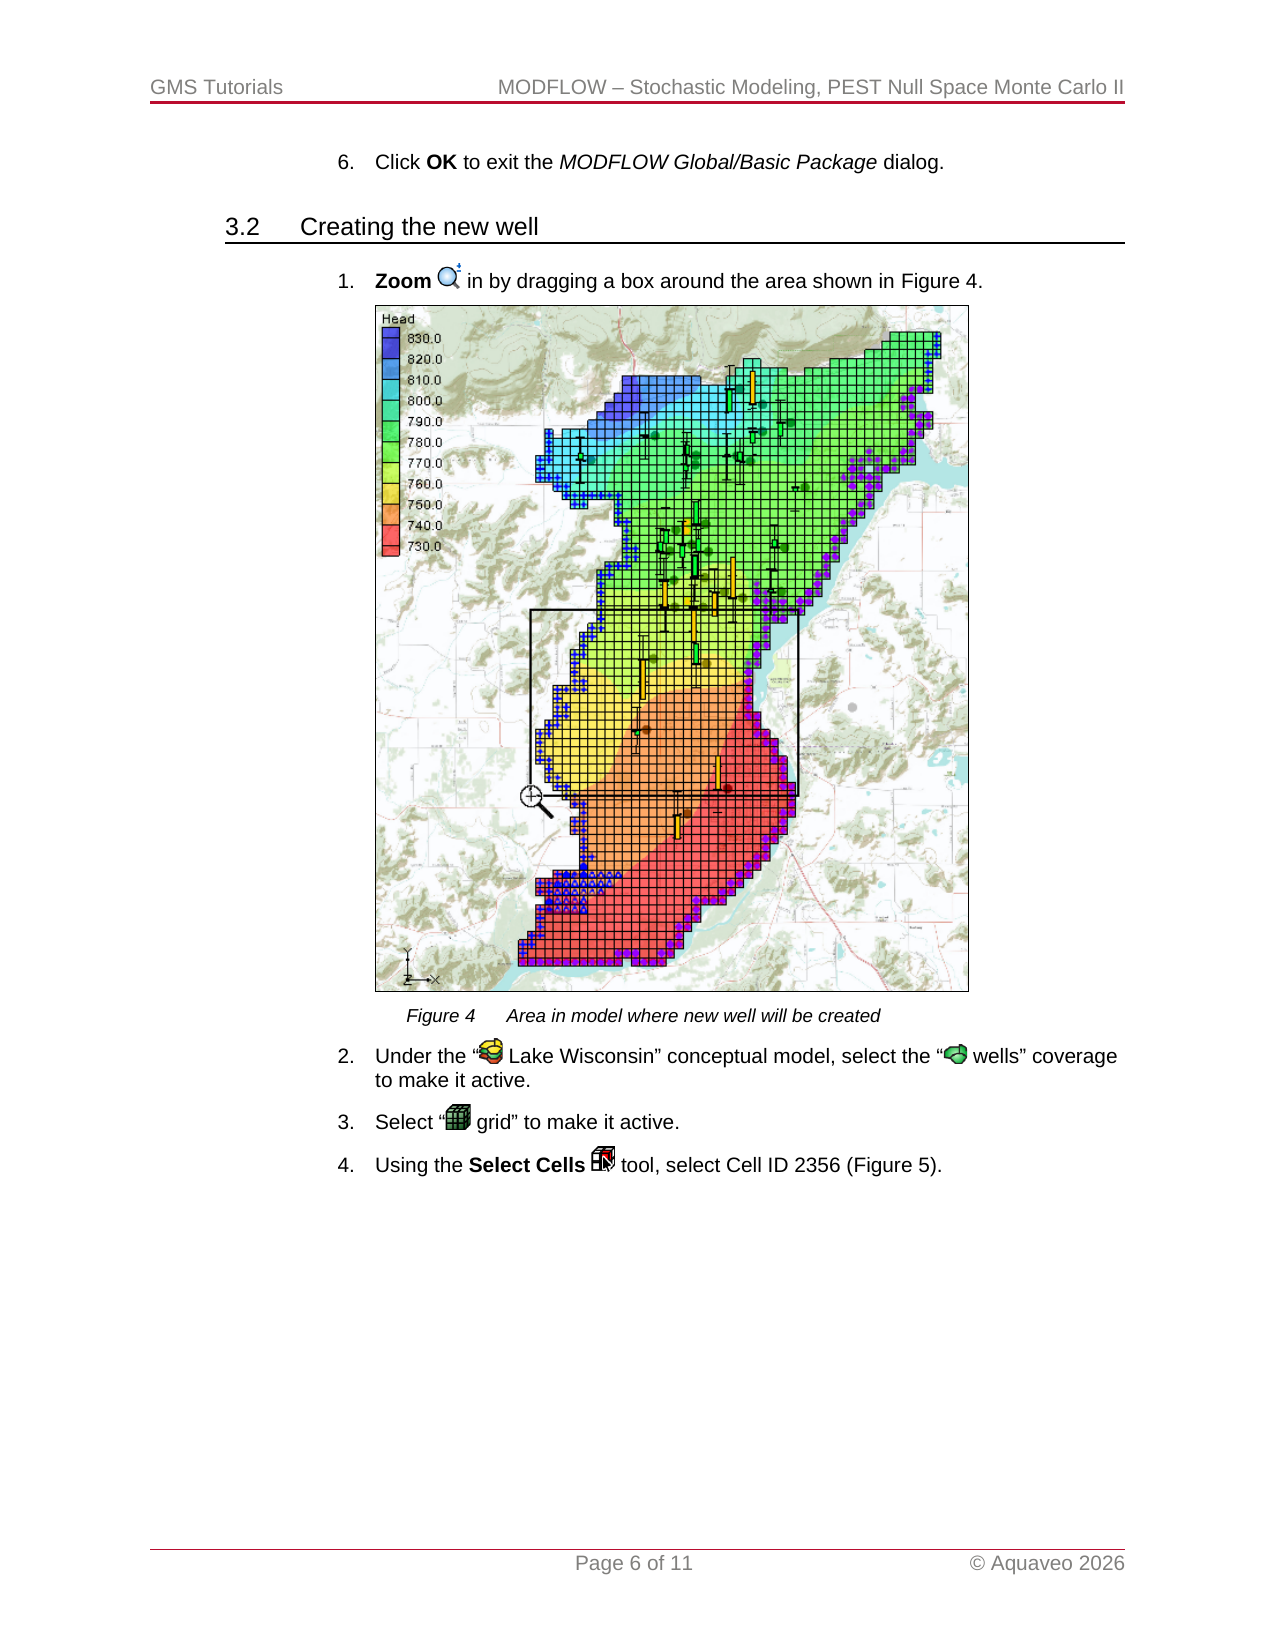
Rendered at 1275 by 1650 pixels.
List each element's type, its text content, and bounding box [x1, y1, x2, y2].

list Using the Select Cells tool, select Cell ID 2356 (Figure 5). [337, 1146, 1125, 1177]
picture [479, 1038, 503, 1064]
list Under the “ Lake Wisconsin” conceptual model, select the “ wells” coverage to make it active. [337, 1038, 1125, 1092]
picture [437, 263, 461, 289]
text Figure 4 Area in model where new well will be created [375, 1004, 1125, 1026]
list Zoom in by dragging a box around the area shown in Figure 4. [337, 263, 1125, 292]
picture [591, 1146, 615, 1173]
picture [376, 306, 968, 991]
list Select “ grid” to make it active. [337, 1104, 1125, 1134]
subtitle Creating the new well [225, 211, 1125, 242]
picture [445, 1104, 471, 1130]
list Click OK to exit the MODFLOW Global/Basic Package dialog. [337, 150, 1125, 174]
picture [943, 1044, 968, 1064]
